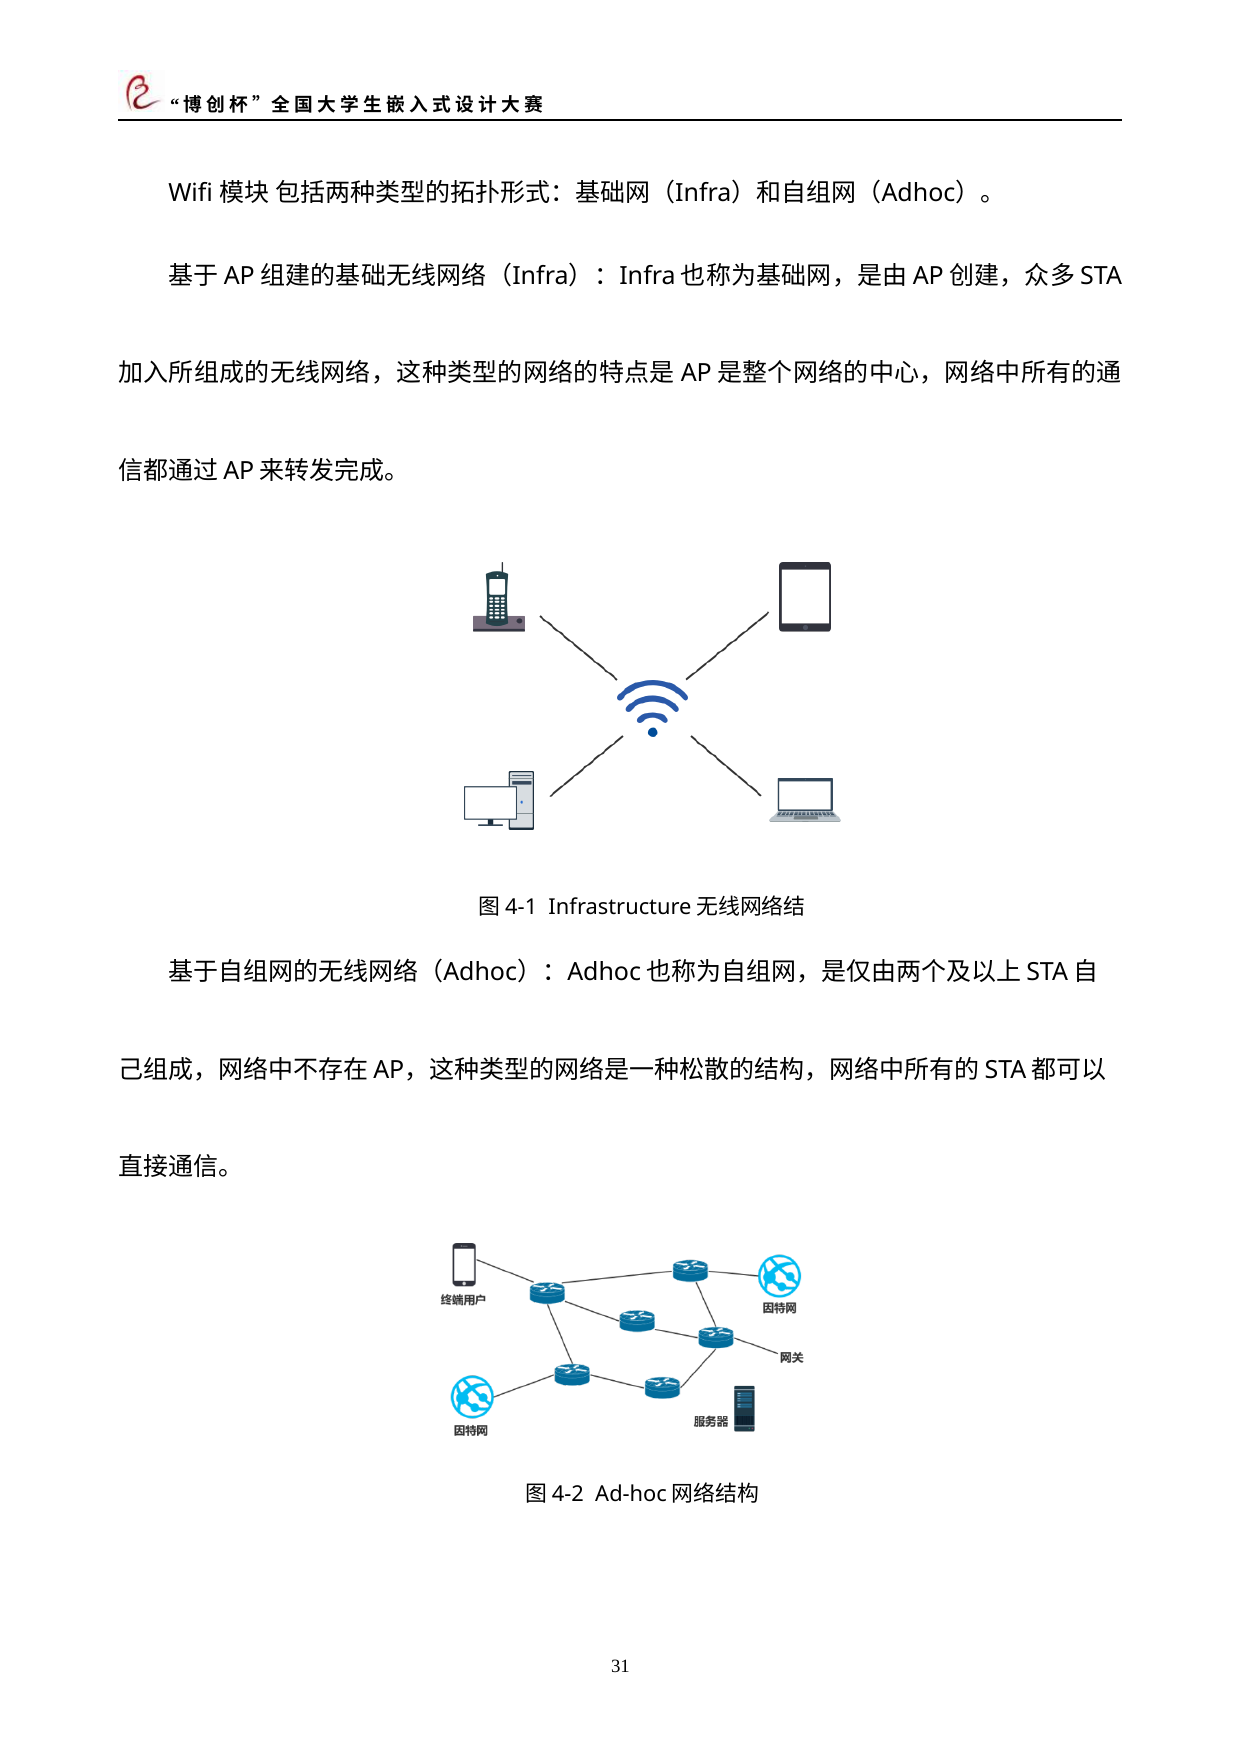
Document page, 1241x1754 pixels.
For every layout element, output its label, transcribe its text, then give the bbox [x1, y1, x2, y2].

picture [420, 518, 870, 858]
picture [412, 1215, 829, 1458]
text 图4-1 Infrastructure无线网络结 [118, 889, 1122, 922]
text 基于AP组建的基础无线网络（Infra）：Infra也称为基础网，是由AP创建，众多STA加入所组成的无线网络，这种类型的网络的特点是AP是整个网络的中心，网络中所有的通信都通过AP来转发完成。 [118, 241, 1122, 501]
picture [118, 70, 166, 112]
text 基于自组网的无线网络（Adhoc）：Adhoc也称为自组网，是仅由两个及以上STA自己组成，网络中不存在AP，这种类型的网络是一种松散的结构，网络中所有的STA都可以直接通信。 [118, 937, 1122, 1197]
text Wifi 模块 包括两种类型的拓扑形式：基础网（Infra）和自组网（Adhoc）。 [118, 158, 1122, 223]
text 图4-2 Ad-hoc网络结构 [118, 1476, 1122, 1508]
